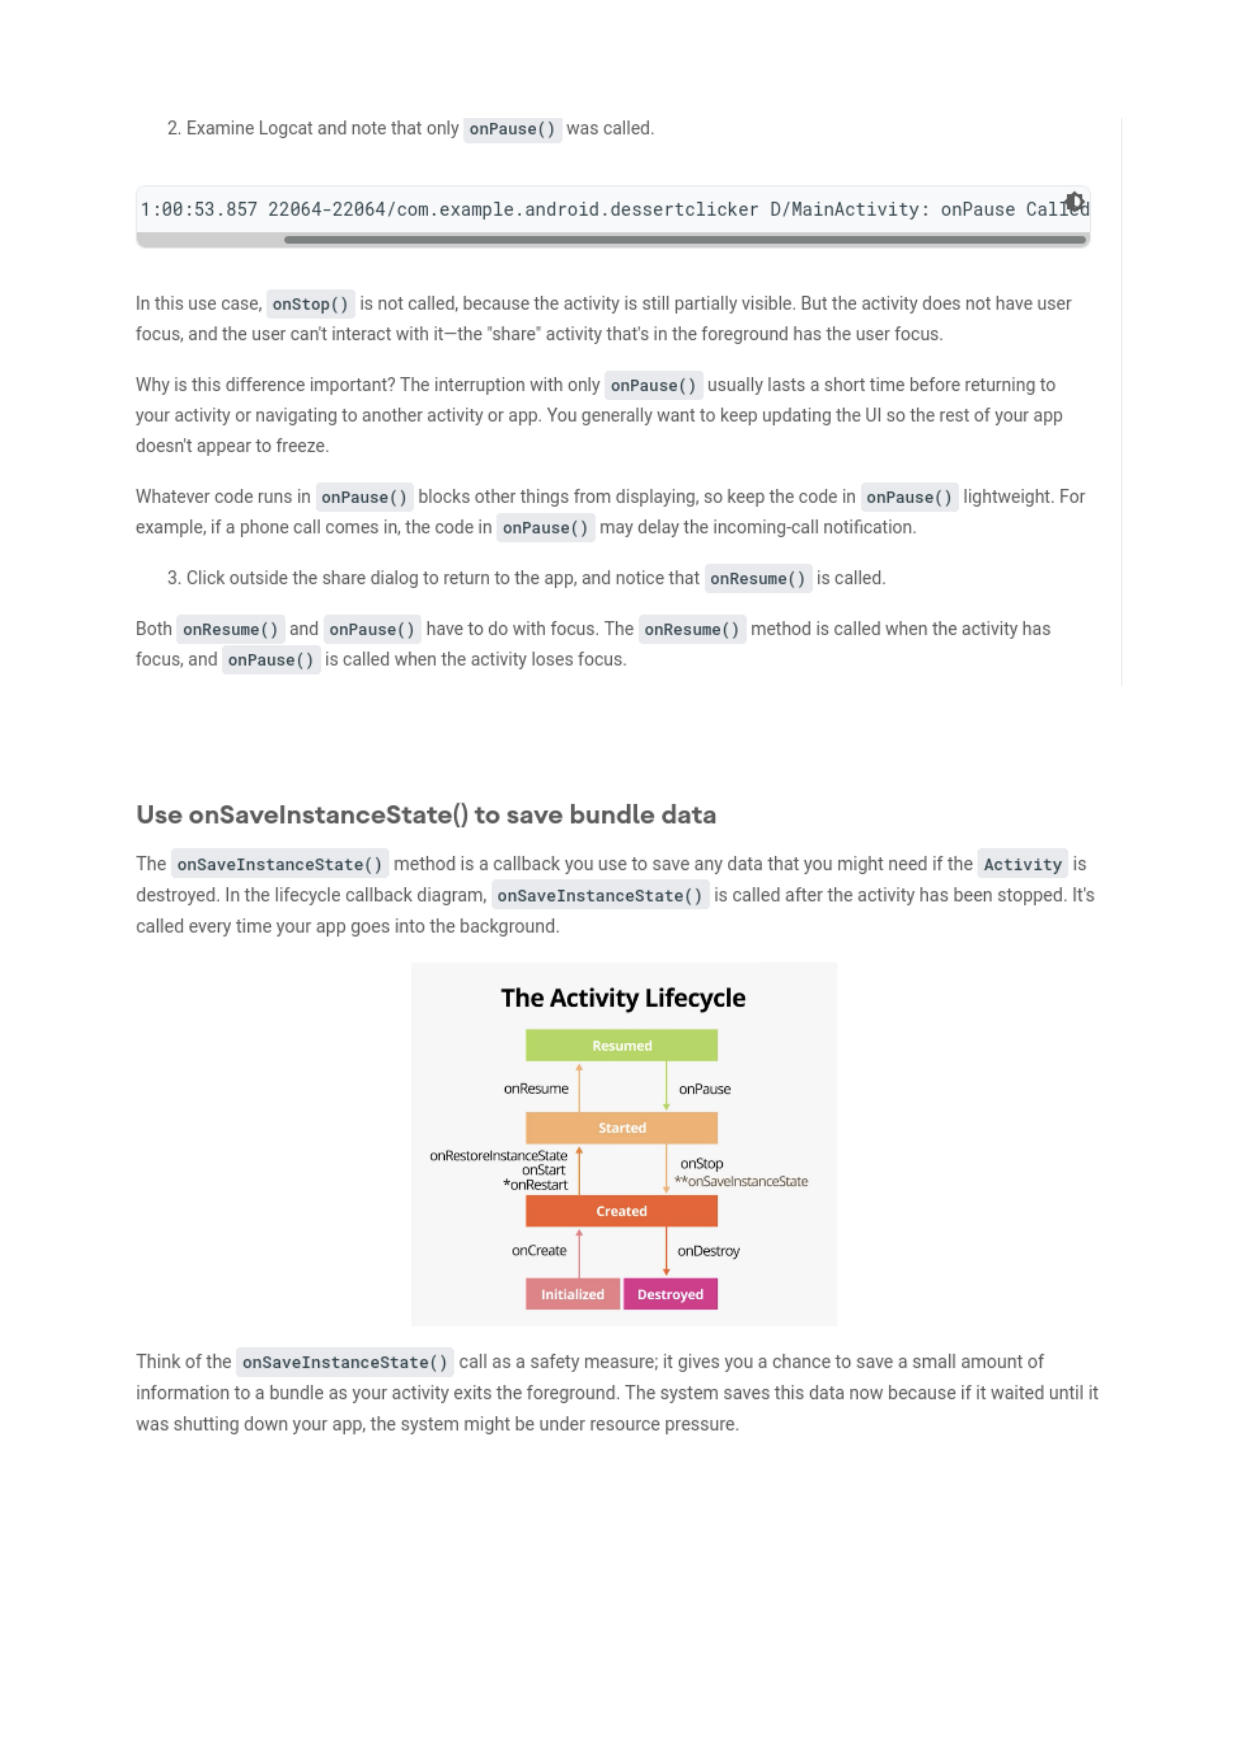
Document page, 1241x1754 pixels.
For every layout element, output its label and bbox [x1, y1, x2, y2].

picture [118, 118, 1123, 686]
picture [118, 782, 1123, 1454]
